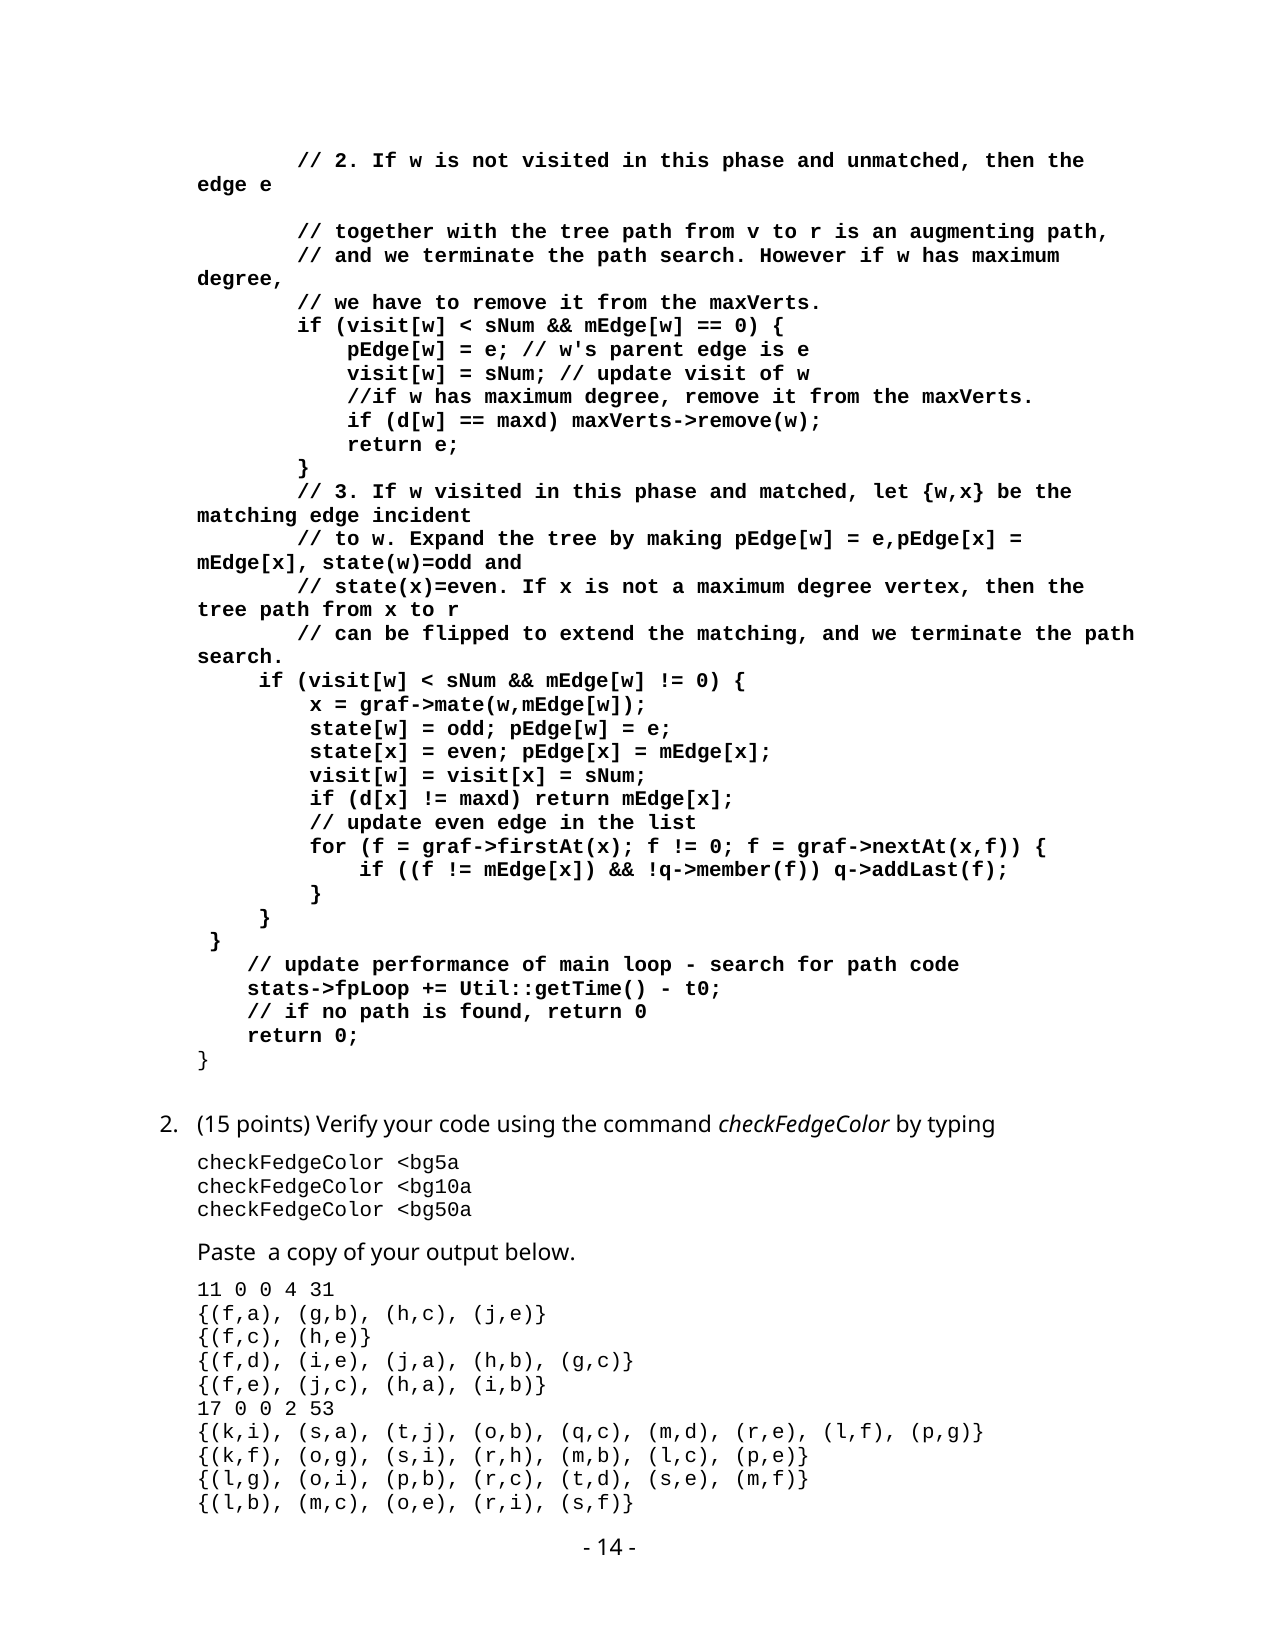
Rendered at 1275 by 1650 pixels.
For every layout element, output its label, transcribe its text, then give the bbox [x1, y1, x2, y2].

text checkFedgeColor <bg5a [197, 1152, 1134, 1176]
text // state(x)=even. If x is not a maximum degree vertex, then the tree path from x to r [197, 576, 1134, 623]
text for (f = graf->firstAt(x); f != 0; f = graf->nextAt(x,f)) { [197, 836, 1134, 859]
text if (d[x] != maxd) return mEdge[x]; [159, 788, 1134, 812]
text {(k,i), (s,a), (t,j), (o,b), (q,c), (m,d), (r,e), (l,f), (p,g)} [197, 1421, 1134, 1445]
text if ((f != mEdge[x]) && !q->member(f)) q->addLast(f); [197, 859, 1134, 883]
text state[x] = even; pEdge[x] = mEdge[x]; [197, 741, 1134, 765]
text // if no path is found, return 0 [197, 1001, 1134, 1025]
text } [197, 1048, 1134, 1072]
text checkFedgeColor <bg10a [197, 1176, 1134, 1199]
text if (d[w] == maxd) maxVerts->remove(w); [197, 410, 1134, 434]
text // update even edge in the list [197, 812, 1134, 836]
text // together with the tree path from v to r is an augmenting path, [197, 221, 1134, 244]
text 17 0 0 2 53 [197, 1397, 1134, 1421]
text pEdge[w] = e; // w's parent edge is e [197, 339, 1134, 363]
list Paste a copy of your output below. [197, 1236, 1134, 1267]
text return 0; [197, 1025, 1134, 1048]
text // 2. If w is not visited in this phase and unmatched, then the edge e [197, 150, 1134, 197]
text {(f,d), (i,e), (j,a), (h,b), (g,c)} [197, 1350, 1134, 1374]
text //if w has maximum degree, remove it from the maxVerts. [197, 386, 1134, 410]
text checkFedgeColor <bg50a [197, 1199, 1134, 1223]
text if (visit[w] < sNum && mEdge[w] == 0) { [197, 316, 1134, 339]
text visit[w] = visit[x] = sNum; [159, 765, 1134, 788]
text // and we terminate the path search. However if w has maximum degree, [197, 244, 1134, 292]
list (15 points) Verify your code using the command checkFedgeColor by typing [159, 1108, 1134, 1139]
text } [197, 907, 1134, 930]
text if (visit[w] < sNum && mEdge[w] != 0) { [197, 670, 1134, 694]
text {(f,c), (h,e)} [197, 1327, 1134, 1350]
text x = graf->mate(w,mEdge[w]); [197, 694, 1134, 717]
text {(l,g), (o,i), (p,b), (r,c), (t,d), (s,e), (m,f)} [197, 1468, 1134, 1492]
text } [197, 883, 1134, 907]
text state[w] = odd; pEdge[w] = e; [197, 717, 1134, 741]
text visit[w] = sNum; // update visit of w [197, 363, 1134, 386]
text // to w. Expand the tree by making pEdge[w] = e,pEdge[x] = mEdge[x], state(w)=odd and [197, 528, 1134, 576]
text // update performance of main loop - search for path code [197, 954, 1134, 978]
text return e; [197, 434, 1134, 457]
text {(f,a), (g,b), (h,c), (j,e)} [197, 1303, 1134, 1327]
text // 3. If w visited in this phase and matched, let {w,x} be the matching edge incident [197, 481, 1134, 528]
text // we have to remove it from the maxVerts. [197, 292, 1134, 316]
text {(f,e), (j,c), (h,a), (i,b)} [197, 1374, 1134, 1397]
text // can be flipped to extend the matching, and we terminate the path search. [197, 623, 1134, 670]
text {(l,b), (m,c), (o,e), (r,i), (s,f)} [197, 1492, 1134, 1516]
text } [197, 930, 1134, 954]
text stats->fpLoop += Util::getTime() - t0; [197, 978, 1134, 1001]
text {(k,f), (o,g), (s,i), (r,h), (m,b), (l,c), (p,e)} [197, 1445, 1134, 1468]
text 11 0 0 4 31 [197, 1279, 1134, 1303]
text } [197, 457, 1134, 481]
